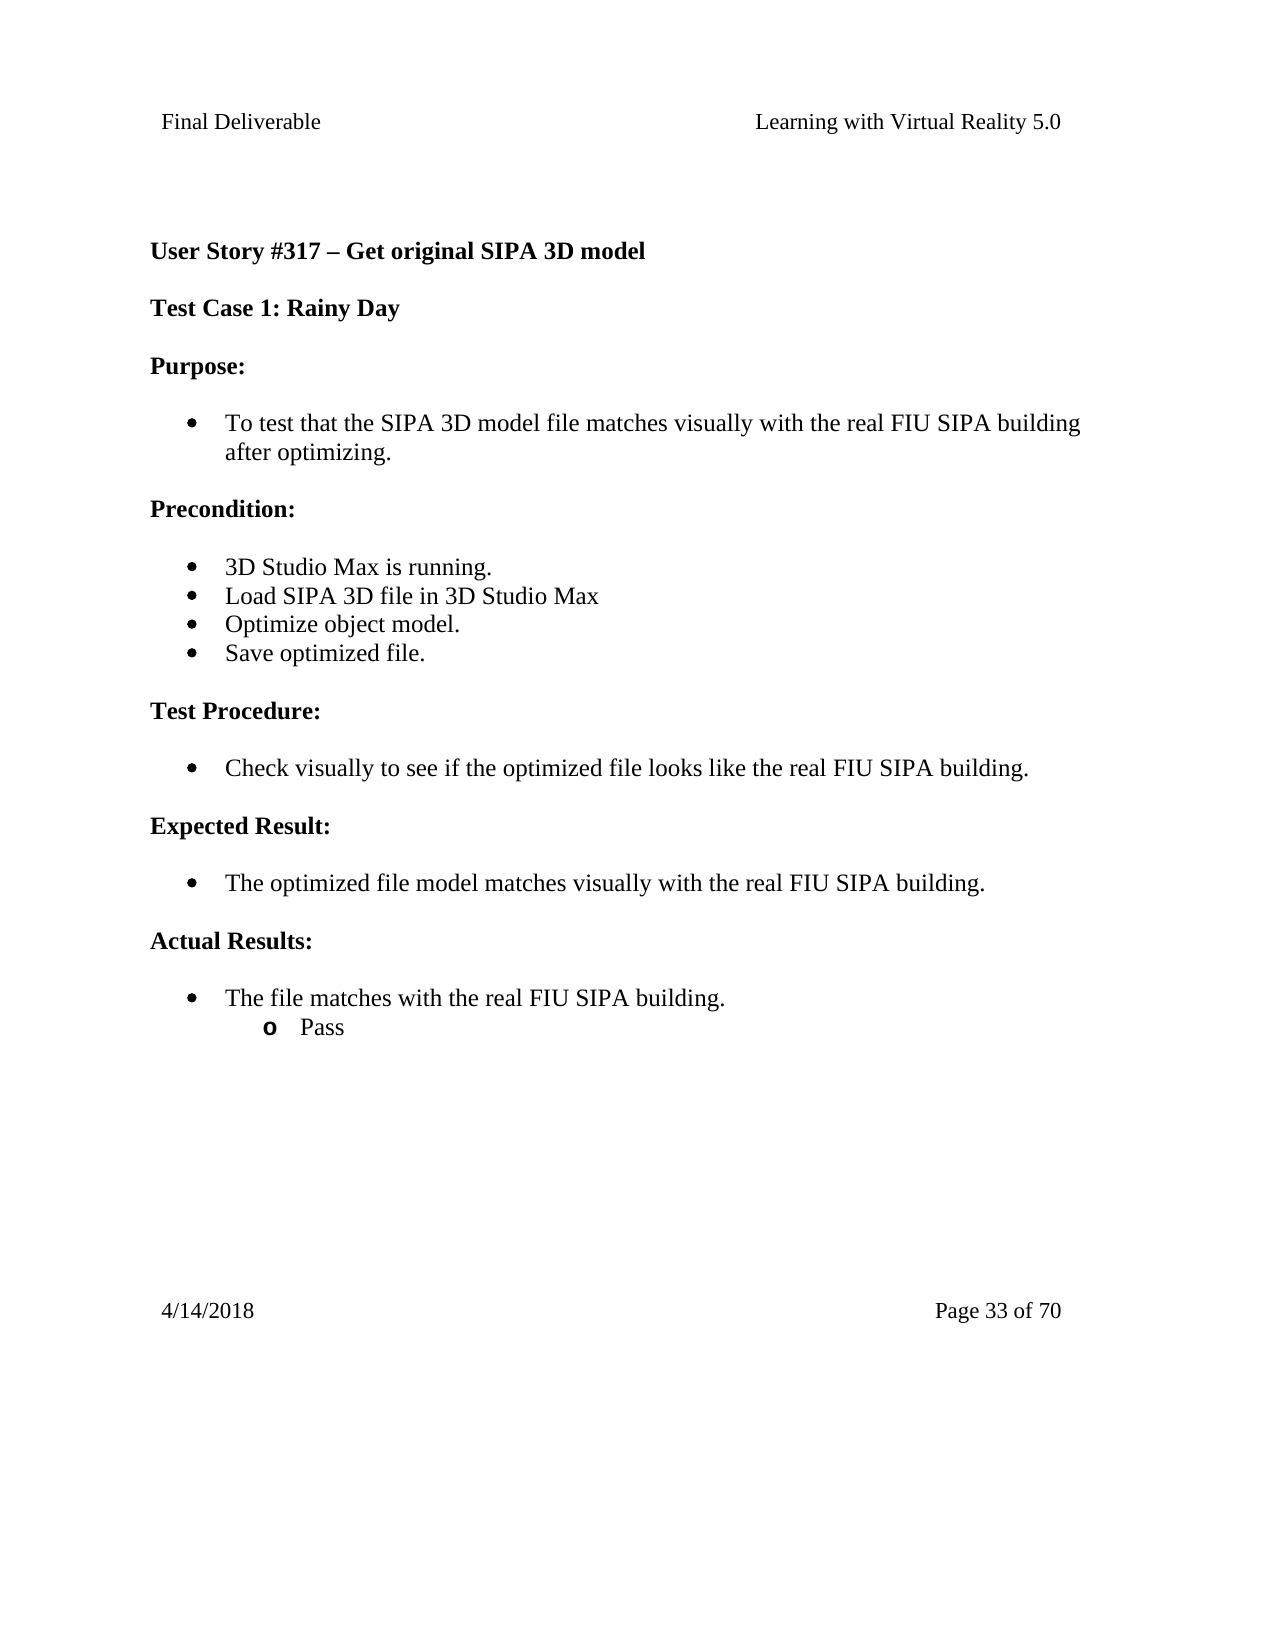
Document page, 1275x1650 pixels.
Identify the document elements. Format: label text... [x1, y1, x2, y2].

text User Story #317 – Get original SIPA 3D model [150, 236, 1125, 264]
list Pass [262, 1012, 1125, 1043]
list Save optimized file. [187, 638, 1125, 667]
list To test that the SIPA 3D model file matches visually with the real FIU SIPA building after optimizing. [187, 408, 1125, 466]
text Expected Result: [150, 811, 1125, 839]
text Purpose: [150, 351, 1125, 379]
list Optimize object model. [187, 609, 1125, 638]
text Actual Results: [150, 926, 1125, 954]
text Test Case 1: Rainy Day [150, 293, 1125, 322]
text Precondition: [150, 494, 1125, 523]
list Check visually to see if the optimized file looks like the real FIU SIPA building. [187, 753, 1125, 782]
list 3D Studio Max is running. [187, 552, 1125, 581]
text Test Procedure: [150, 696, 1125, 724]
list Load SIPA 3D file in 3D Studio Max [187, 581, 1125, 609]
list The optimized file model matches visually with the real FIU SIPA building. [187, 868, 1125, 897]
list The file matches with the real FIU SIPA building. [187, 983, 1125, 1012]
